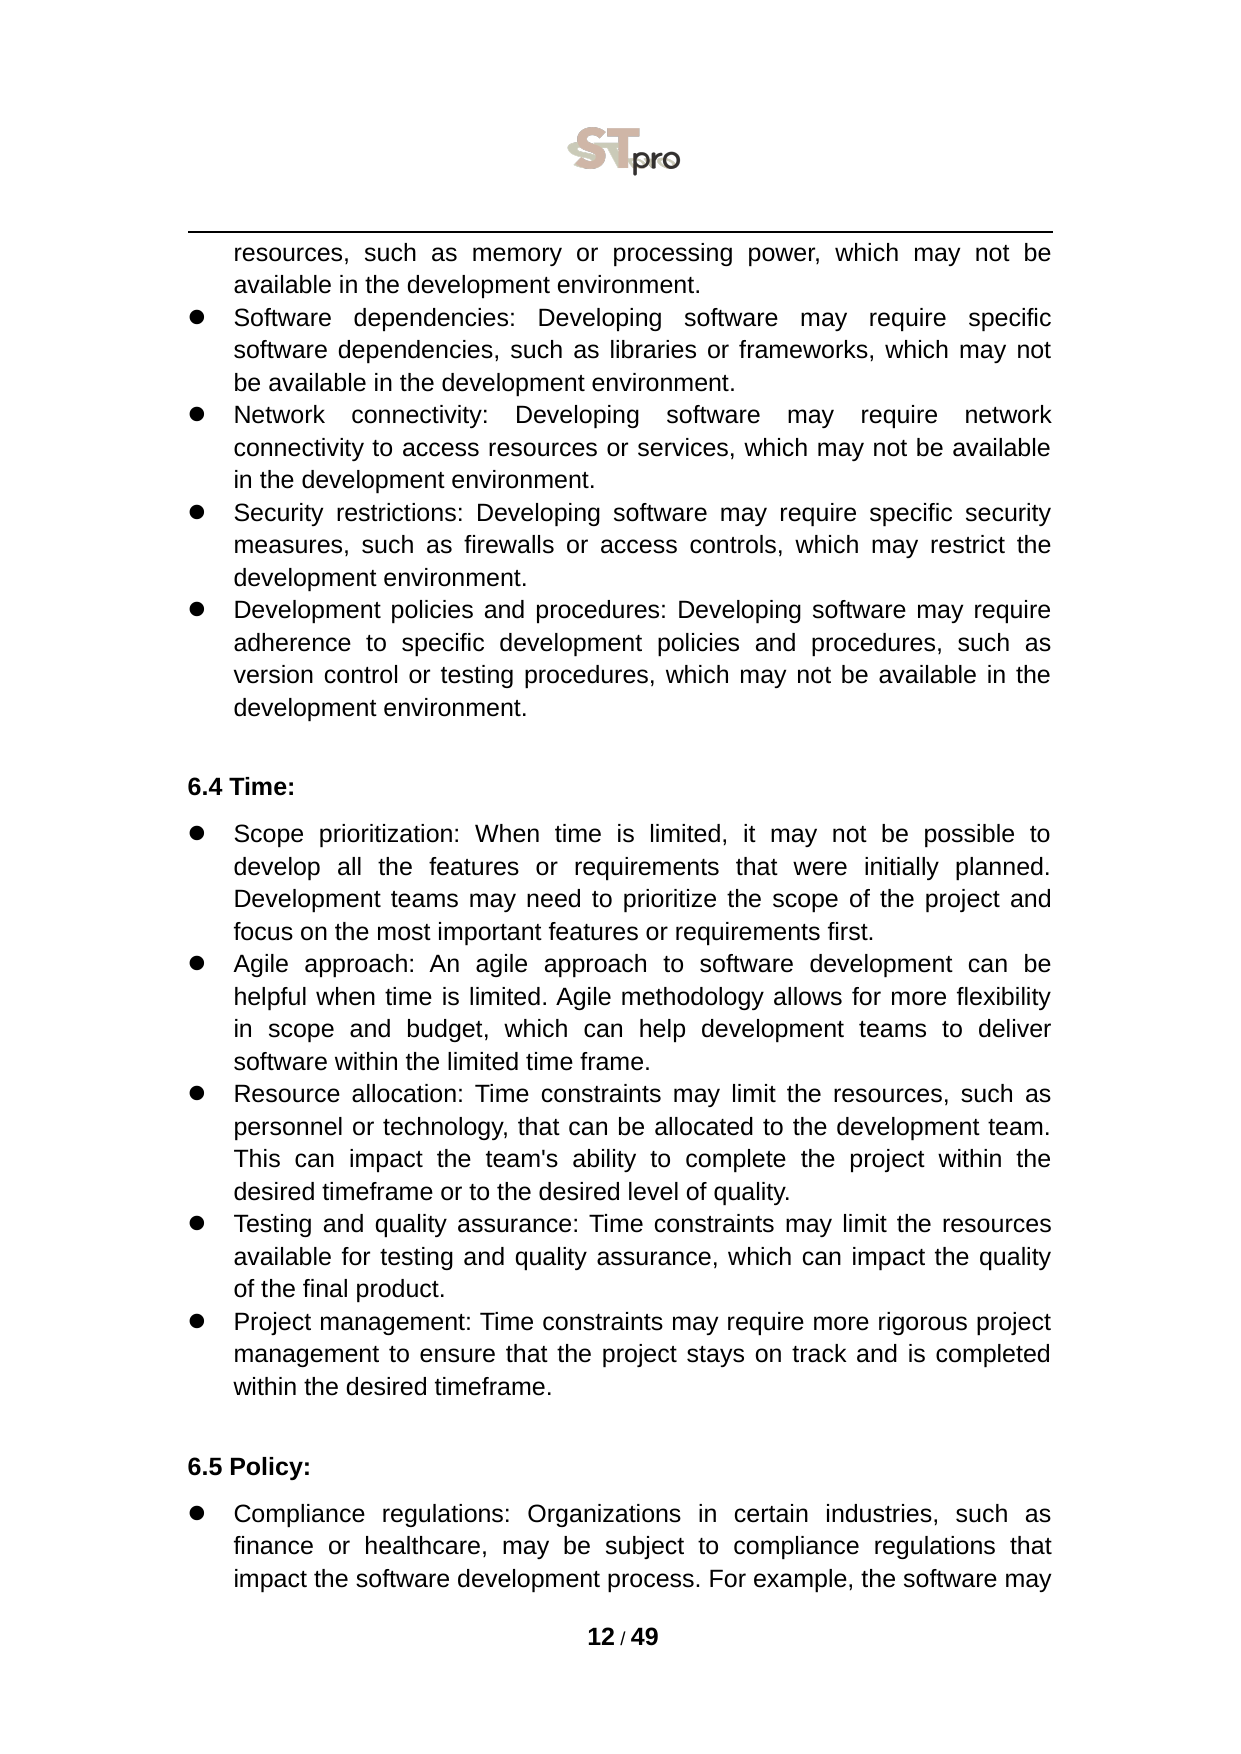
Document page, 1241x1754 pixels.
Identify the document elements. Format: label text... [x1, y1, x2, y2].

list Project management: Time constraints may require more rigorous project management to ensure that the project stays on track and is completed within the desired timeframe. [187, 1305, 1053, 1403]
list Scope prioritization: When time is limited, it may not be possible to develop all the features or requirements that were initially planned. Development teams may need to prioritize the scope of the project and focus on the most important features or requirements first. [187, 818, 1053, 948]
subtitle 6.4 Time: [187, 771, 1053, 803]
list Agile approach: An agile approach to software development can be helpful when time is limited. Agile methodology allows for more flexibility in scope and budget, which can help development teams to deliver software within the limited time frame. [187, 948, 1053, 1078]
list Resource allocation: Time constraints may limit the resources, such as personnel or technology, that can be allocated to the development team. This can impact the team's ability to complete the project within the desired timeframe or to the desired level of quality. [187, 1078, 1053, 1208]
picture [549, 88, 691, 230]
list Network connectivity: Developing software may require network connectivity to access resources or services, which may not be available in the development environment. [187, 398, 1053, 496]
subtitle 6.5 Policy: [187, 1450, 1053, 1482]
list Security restrictions: Developing software may require specific security measures, such as firewalls or access controls, which may restrict the development environment. [187, 496, 1053, 593]
list Testing and quality assurance: Time constraints may limit the resources available for testing and quality assurance, which can impact the quality of the final product. [187, 1208, 1053, 1305]
list Development policies and procedures: Developing software may require adherence to specific development policies and procedures, such as version control or testing procedures, which may not be available in the development environment. [187, 593, 1053, 723]
list Software dependencies: Developing software may require specific software dependencies, such as libraries or frameworks, which may not be available in the development environment. [187, 301, 1053, 398]
